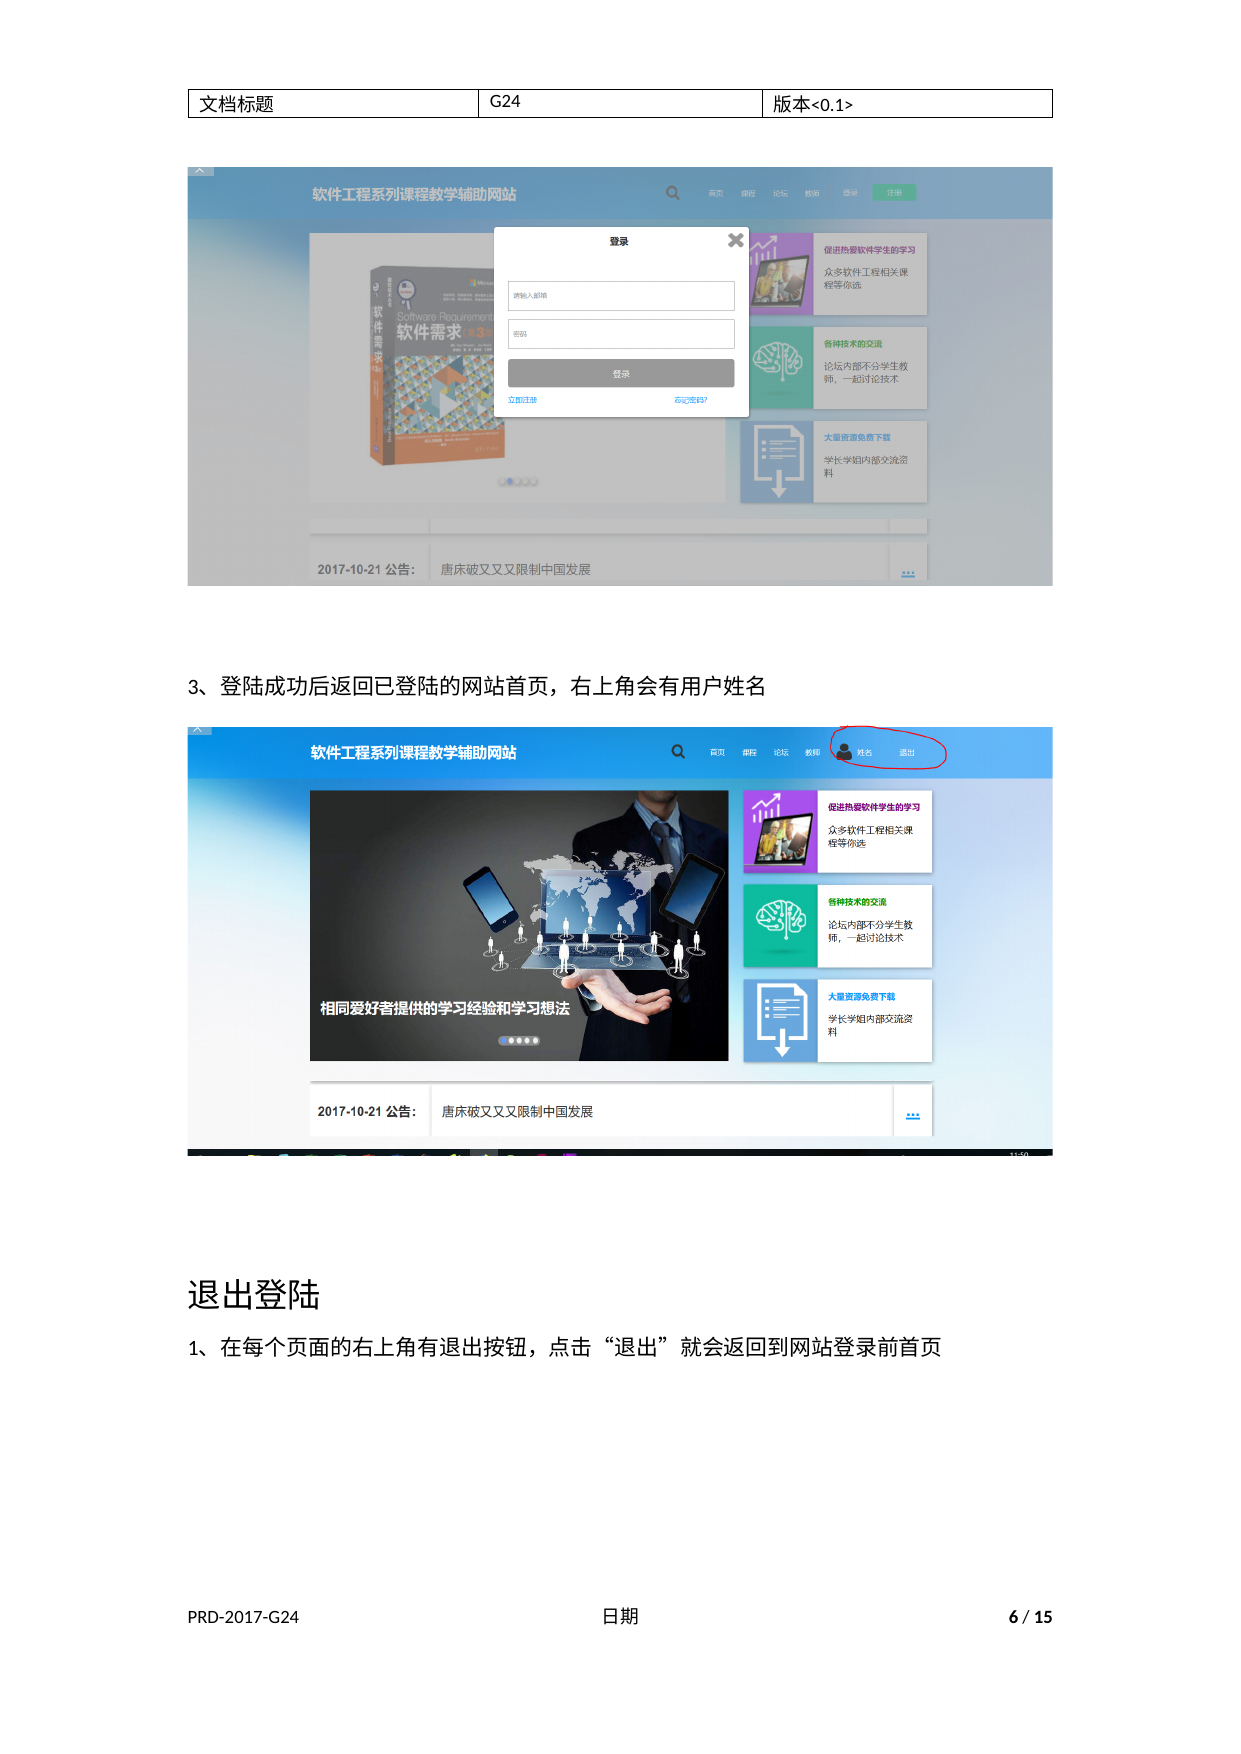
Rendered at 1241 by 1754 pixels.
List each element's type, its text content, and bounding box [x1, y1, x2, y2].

subtitle 退出登陆 [187, 1260, 1053, 1325]
picture [187, 167, 1053, 586]
text 1、在每个页面的右上角有退出按钮，点击“退出”就会返回到网站登录前首页 [187, 1329, 1053, 1362]
text 3、登陆成功后返回已登陆的网站首页，右上角会有用户姓名 [187, 669, 1053, 701]
picture [187, 725, 1053, 1156]
